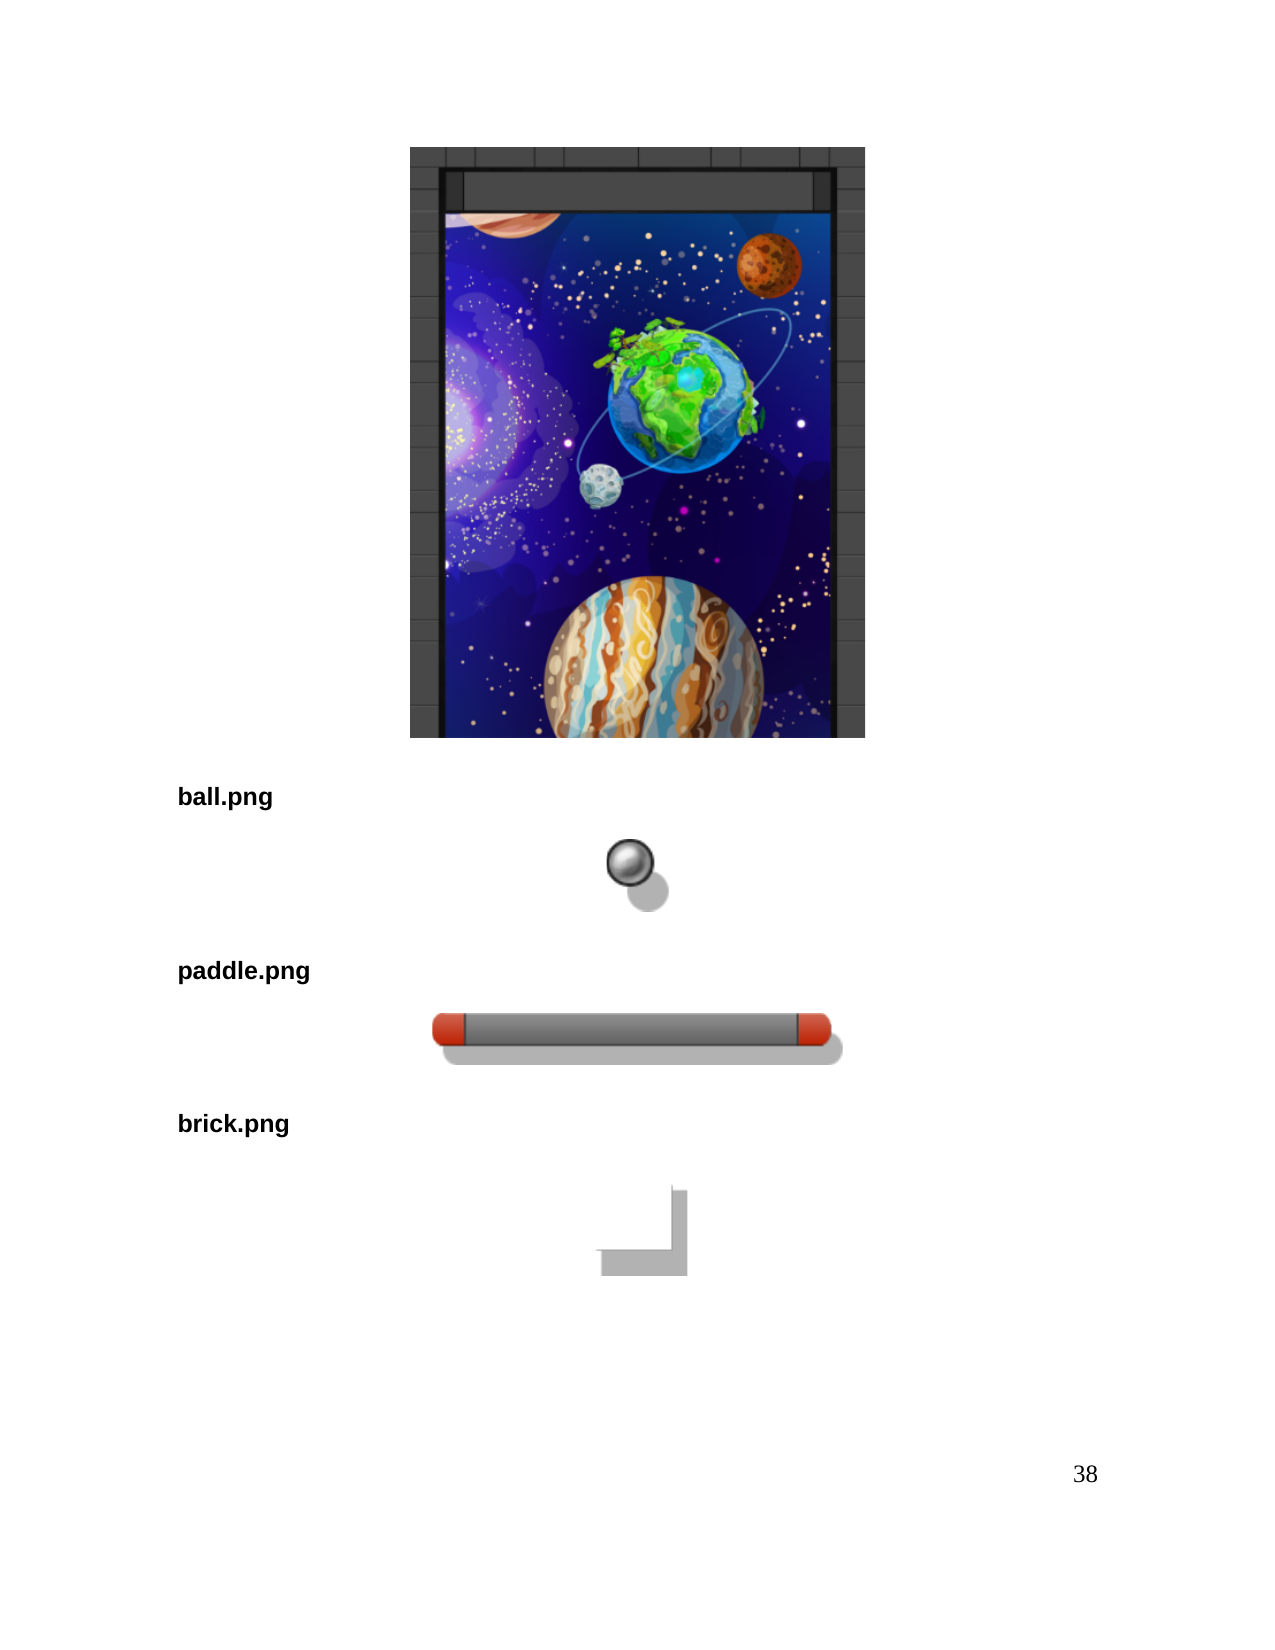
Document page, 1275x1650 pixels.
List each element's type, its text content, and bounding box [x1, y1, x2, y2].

text paddle.png [177, 956, 1098, 984]
picture [432, 1013, 843, 1065]
text ball.png [177, 782, 1098, 810]
picture [587, 1166, 688, 1276]
picture [410, 147, 866, 738]
picture [606, 839, 669, 912]
text brick.png [177, 1109, 1098, 1137]
